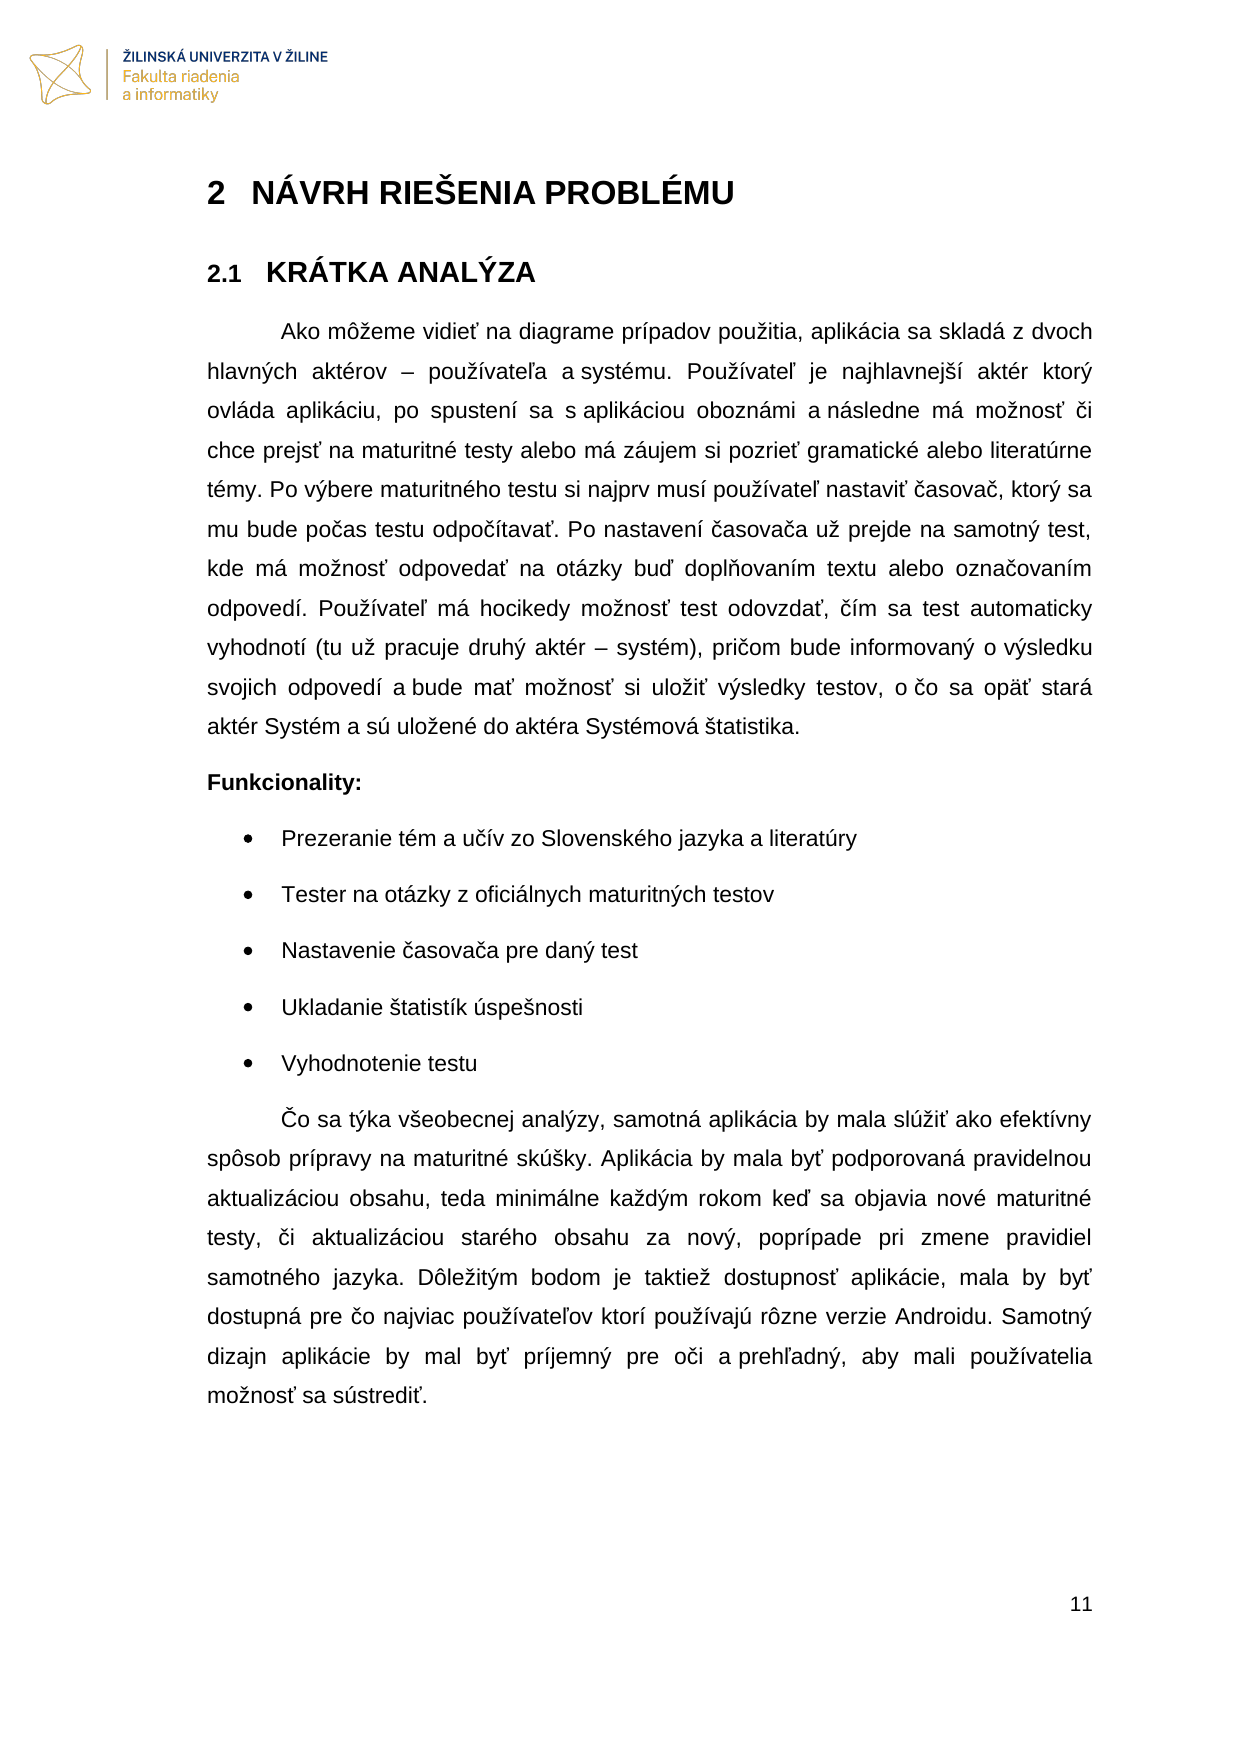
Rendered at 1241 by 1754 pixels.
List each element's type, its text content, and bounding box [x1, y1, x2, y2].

subtitle KRÁTKA ANALÝZA [207, 255, 1092, 289]
subtitle NÁVRH RIEŠENIA PROBLÉMU [207, 173, 1092, 211]
list Tester na otázky z oficiálnych maturitných testov [244, 881, 1092, 908]
picture [0, 16, 357, 134]
text Čo sa týka všeobecnej analýzy, samotná aplikácia by mala slúžiť ako efektívny spôsob prípravy na maturitné skúšky. Aplikácia by mala byť podporovaná pravidelnou aktualizáciou obsahu, teda minimálne každým rokom keď sa objavia nové maturitné testy, či aktualizáciou starého obsahu za nový, poprípade pri zmene pravidiel samotného jazyka. Dôležitým bodom je taktiež dostupnosť aplikácie, mala by byť dostupná pre čo najviac používateľov ktorí používajú rôzne verzie Androidu. Samotný dizajn aplikácie by mal byť príjemný pre oči a prehľadný, aby mali používatelia možnosť sa sústrediť. [207, 1106, 1092, 1409]
text Ako môžeme vidieť na diagrame prípadov použitia, aplikácia sa skladá z dvoch hlavných aktérov – používateľa a systému. Používateľ je najhlavnejší aktér ktorý ovláda aplikáciu, po spustení sa s aplikáciou oboznámi a následne má možnosť či chce prejsť na maturitné testy alebo má záujem si pozrieť gramatické alebo literatúrne témy. Po výbere maturitného testu si najprv musí používateľ nastaviť časovač, ktorý sa mu bude počas testu odpočítavať. Po nastavení časovača už prejde na samotný test, kde má možnosť odpovedať na otázky buď doplňovaním textu alebo označovaním odpovedí. Používateľ má hocikedy možnosť test odovzdať, čím sa test automaticky vyhodnotí (tu už pracuje druhý aktér – systém), pričom bude informovaný o výsledku svojich odpovedí a bude mať možnosť si uložiť výsledky testov, o čo sa opäť stará aktér Systém a sú uložené do aktéra Systémová štatistika. [207, 318, 1092, 739]
list Vyhodnotenie testu [244, 1050, 1092, 1076]
list Ukladanie štatistík úspešnosti [244, 994, 1092, 1020]
list Prezeranie tém a učív zo Slovenského jazyka a literatúry [244, 825, 1092, 852]
list Nastavenie časovača pre daný test [244, 937, 1092, 964]
text Funkcionality: [207, 769, 1092, 795]
